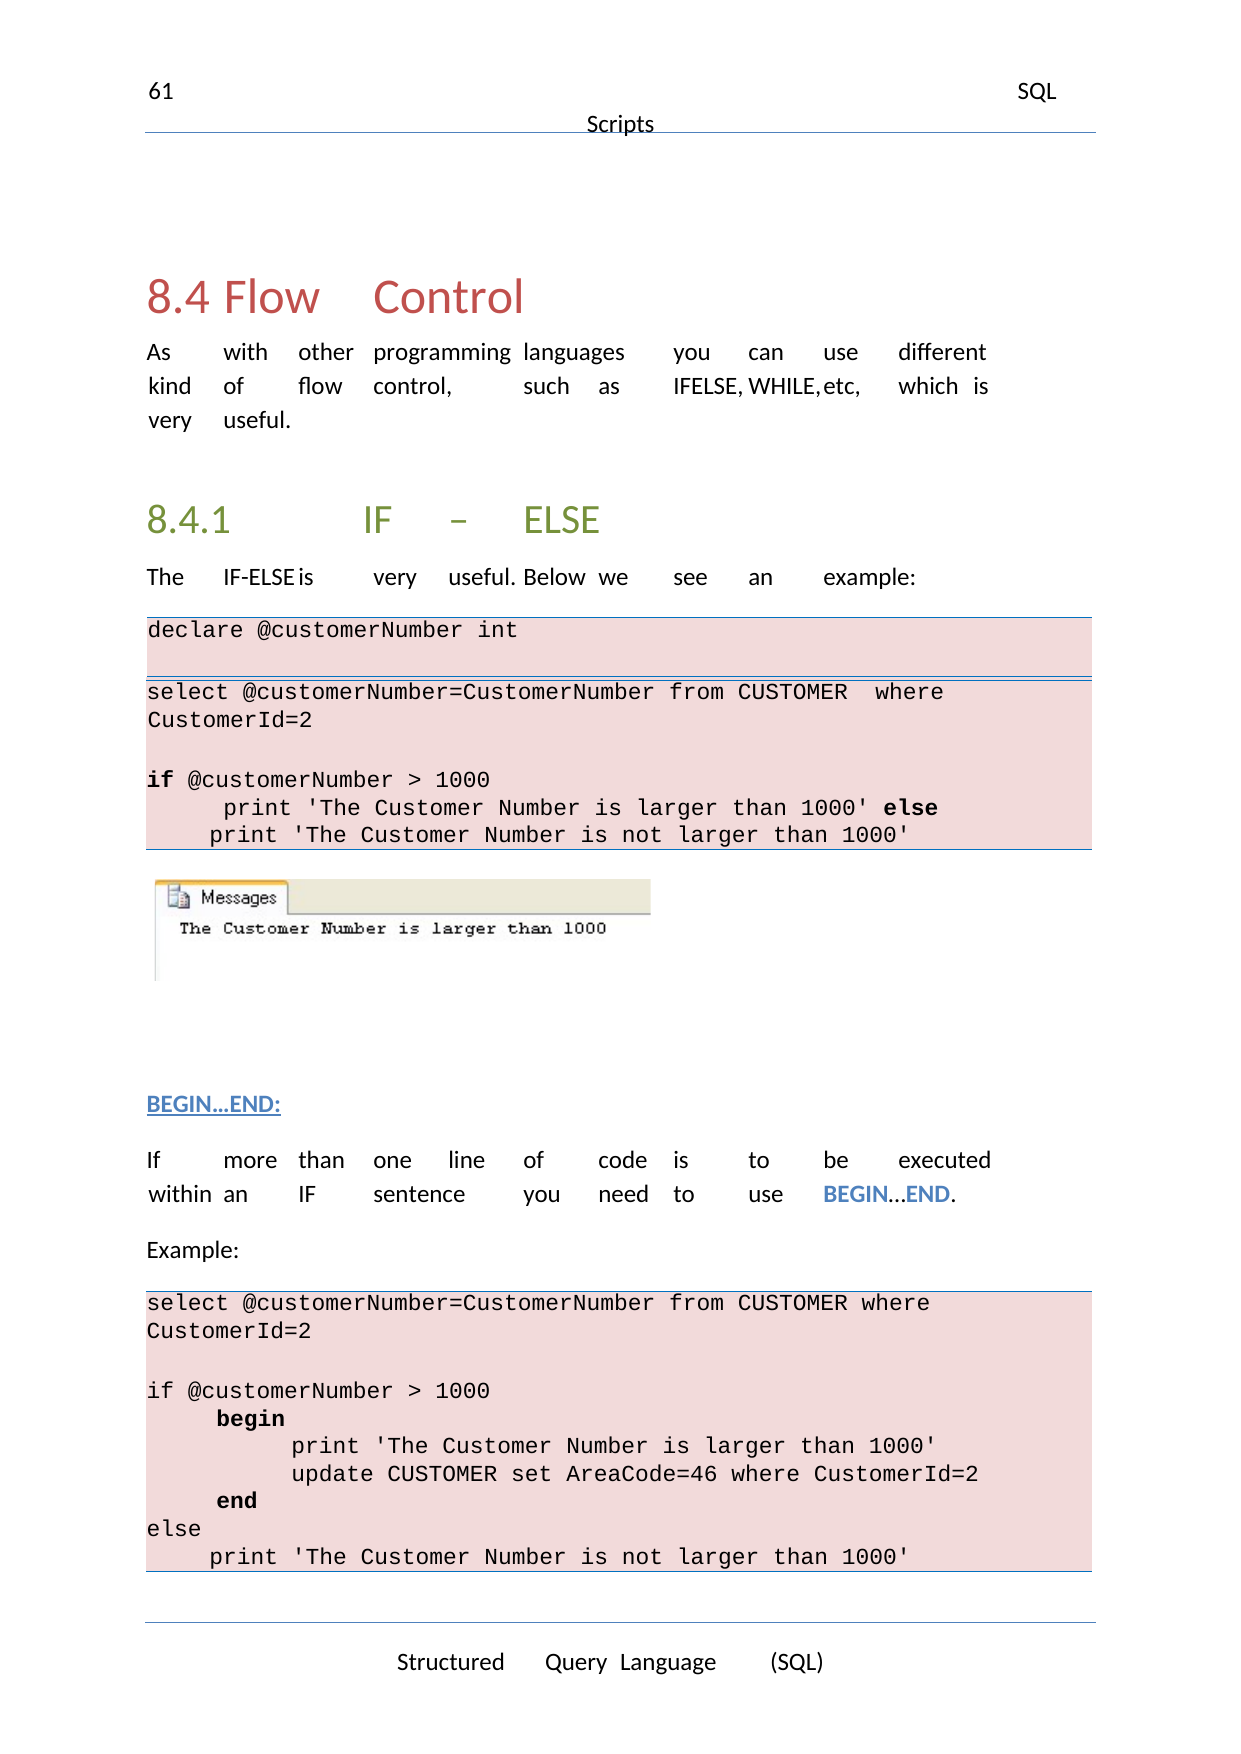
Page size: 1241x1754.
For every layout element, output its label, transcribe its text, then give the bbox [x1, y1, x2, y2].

text print 'The Customer Number is not larger than 1000' [146, 1544, 1092, 1571]
text if @customerNumber > 1000 [146, 1378, 1092, 1405]
text If more than one line of code is to be executed within an IF sentence you need to use BEGIN…END. [146, 1144, 1090, 1209]
text print 'The Customer Number is larger than 1000' else [146, 795, 1092, 822]
text declare @customerNumber int [147, 618, 1092, 644]
text As with other programming languages you can use different kind of flow control, such as IFELSE, WHILE, etc, which is very useful. [146, 336, 1090, 435]
text CustomerId=2 [146, 1318, 1092, 1345]
subtitle 8.4.1 IF – ELSE [146, 493, 1092, 544]
text print 'The Customer Number is not larger than 1000' [146, 822, 1092, 849]
text begin [146, 1406, 1092, 1433]
text Example: [146, 1234, 1090, 1265]
picture [154, 879, 651, 981]
text end [146, 1489, 1092, 1516]
subtitle 8.4 Flow Control [146, 265, 1092, 326]
text select @customerNumber=CustomerNumber from CUSTOMER where [146, 1292, 1092, 1317]
text print 'The Customer Number is larger than 1000' [146, 1434, 1092, 1461]
text if @customerNumber > 1000 [146, 767, 1092, 794]
text select @customerNumber=CustomerNumber from CUSTOMER where CustomerId=2 [146, 681, 1092, 734]
text update CUSTOMER set AreaCode=46 where CustomerId=2 [146, 1461, 1092, 1488]
text else [146, 1517, 1092, 1544]
text The IF-ELSE is very useful. Below we see an example: [146, 561, 1090, 592]
text BEGIN…END: [146, 1088, 1092, 1119]
